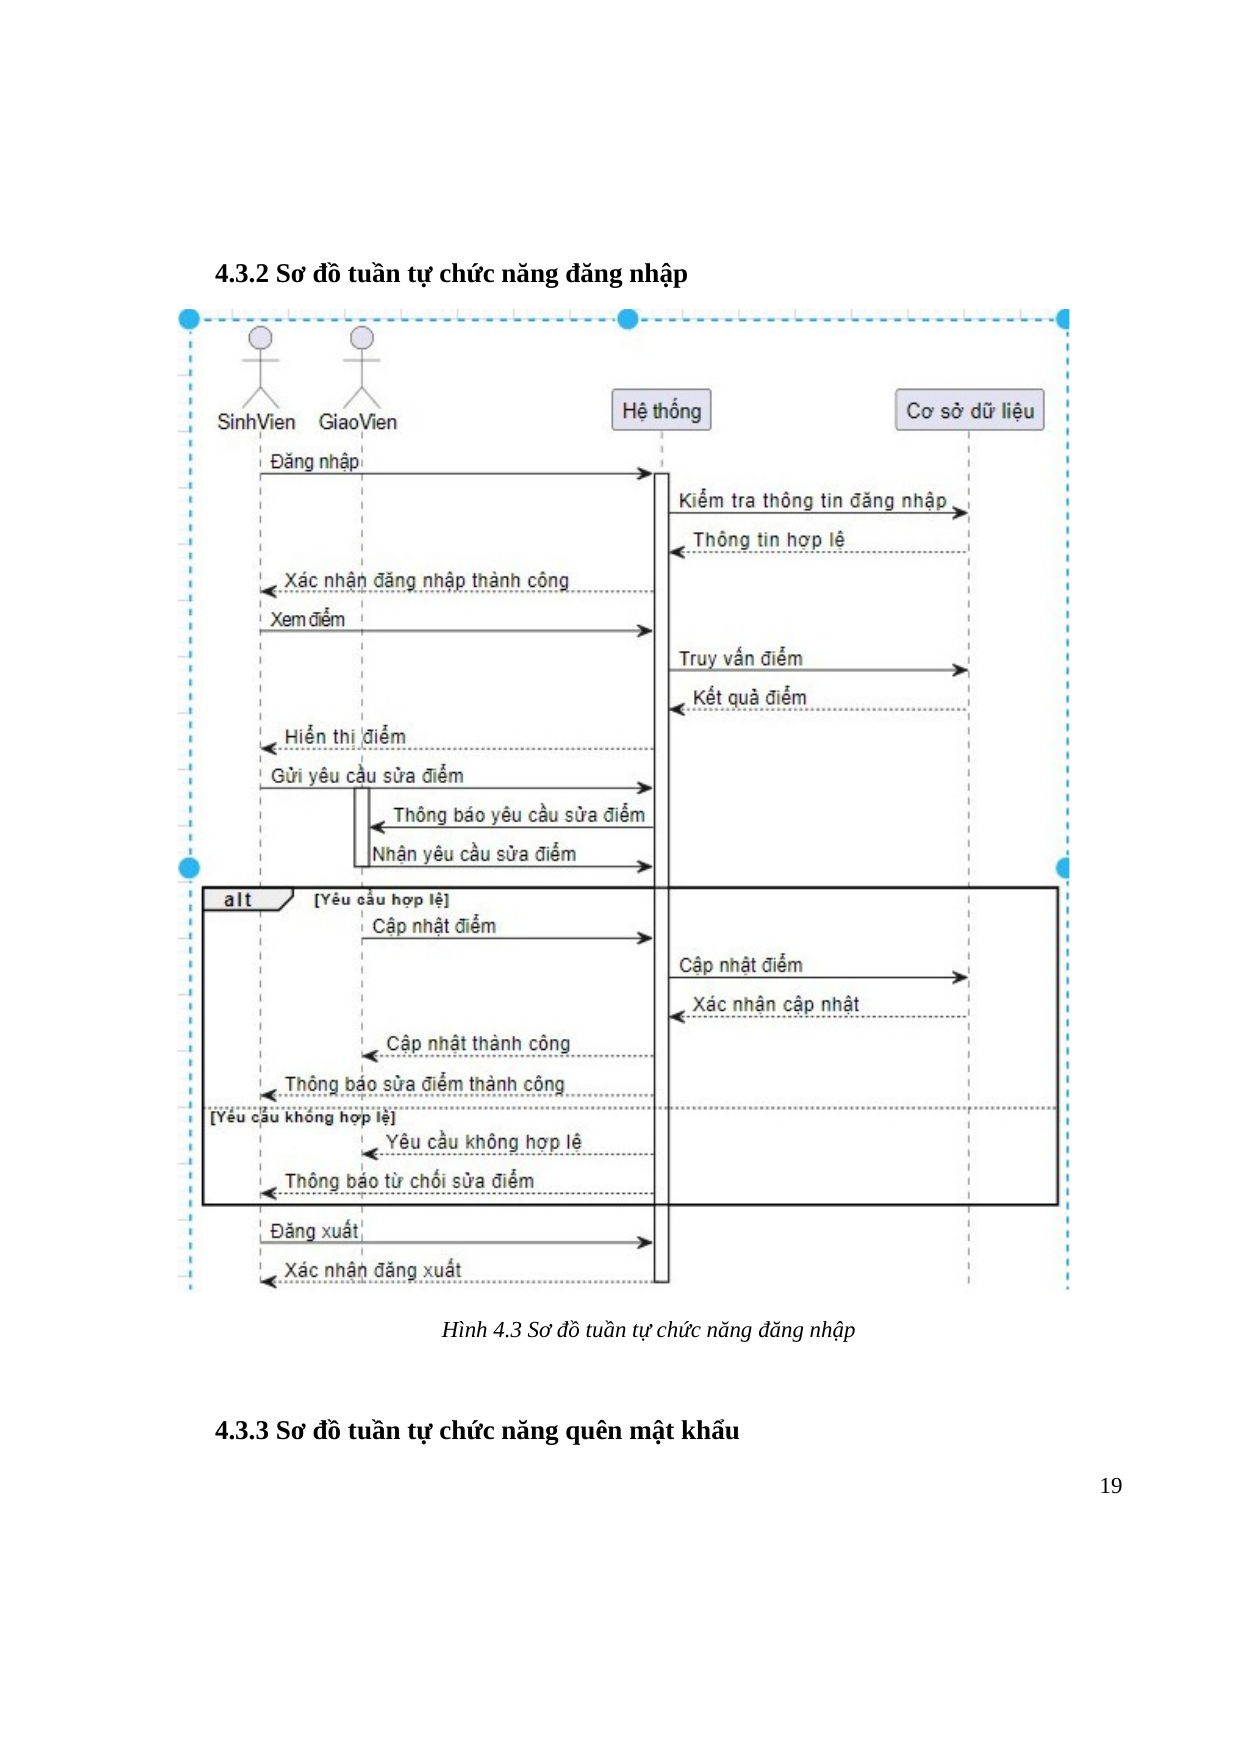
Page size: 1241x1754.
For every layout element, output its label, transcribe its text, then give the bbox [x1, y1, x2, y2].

list Hình 4.3 Sơ đồ tuần tự chức năng đăng nhập [177, 1317, 1122, 1343]
text Sơ đồ tuần tự chức năng quên mật khẩu [215, 1414, 1122, 1445]
text Sơ đồ tuần tự chức năng đăng nhập [215, 257, 1122, 288]
picture [177, 309, 1070, 1293]
